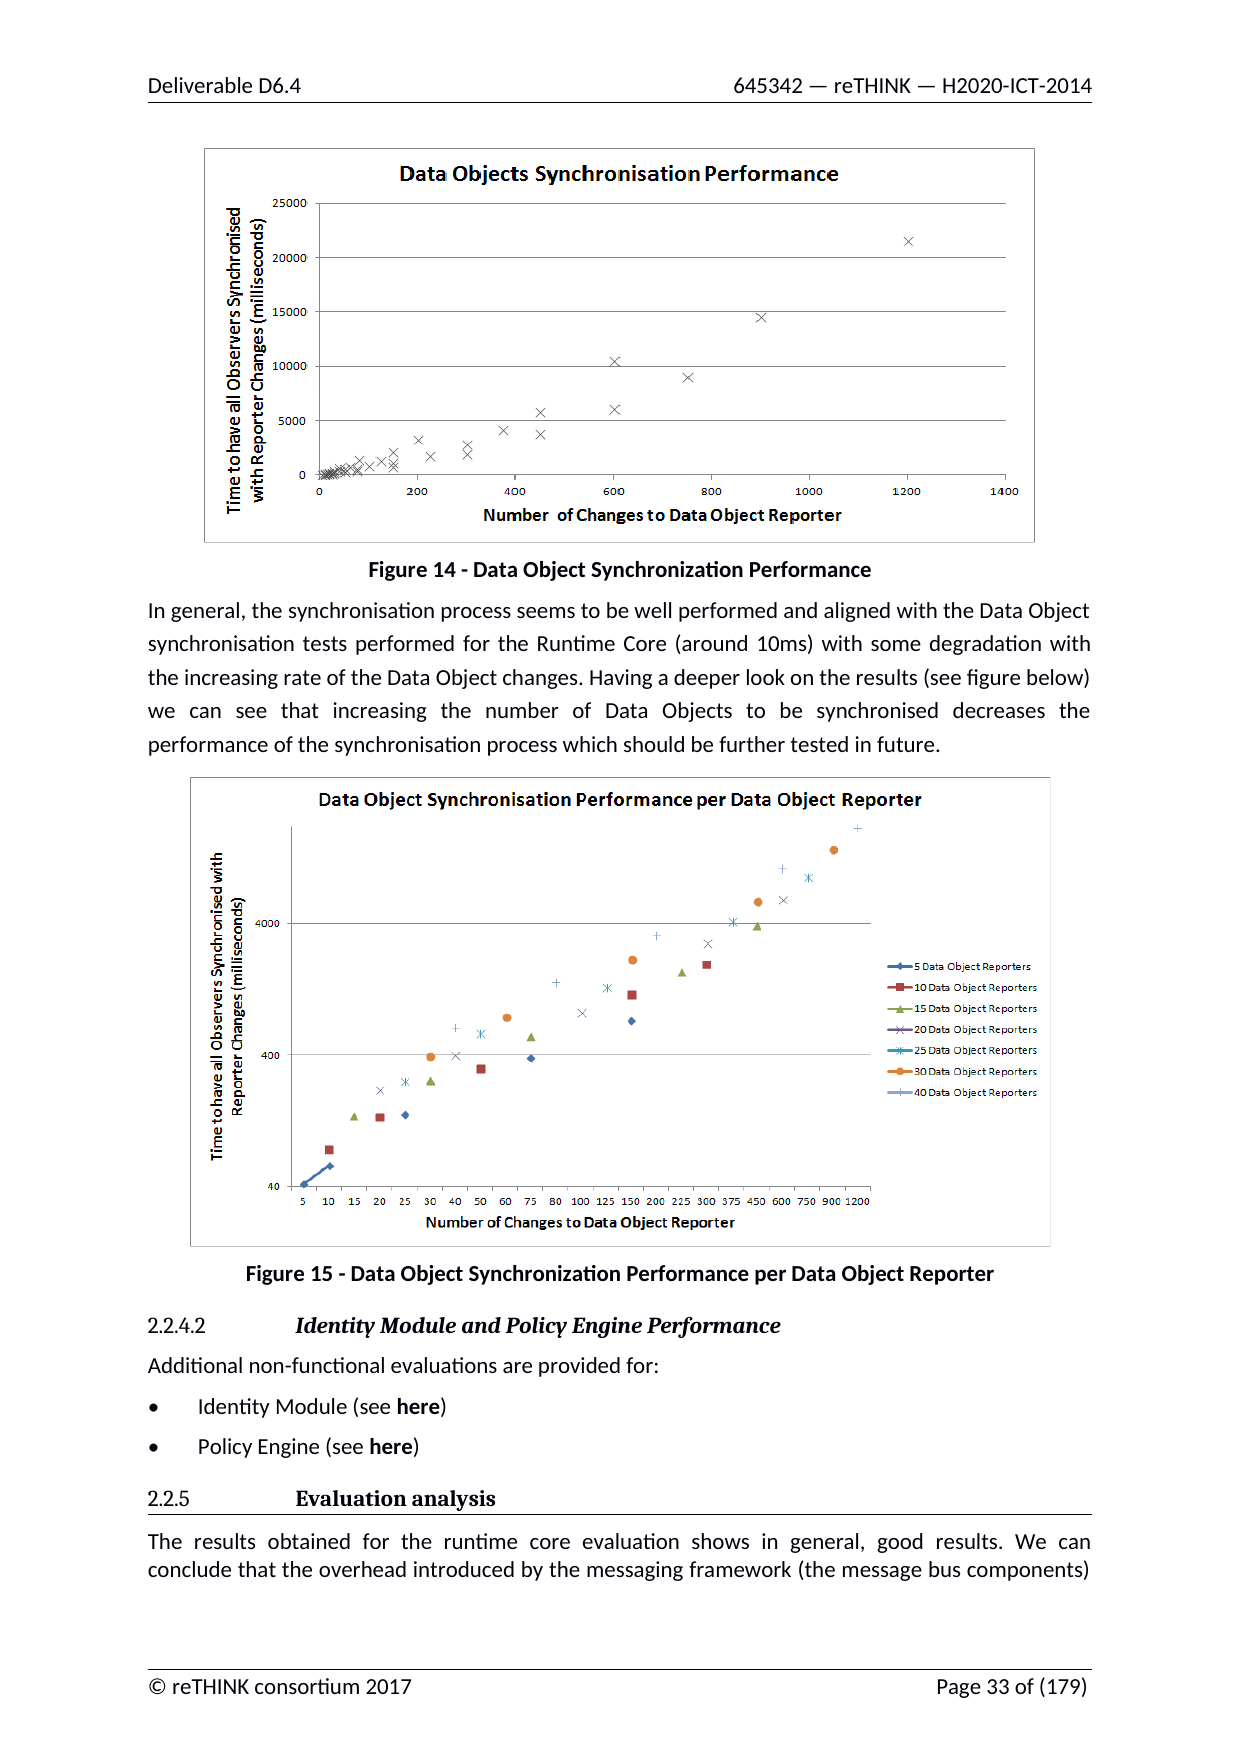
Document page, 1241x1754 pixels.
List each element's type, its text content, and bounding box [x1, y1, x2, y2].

picture [203, 147, 1037, 543]
picture [189, 776, 1051, 1247]
list Identity Module (see here) [148, 1392, 1092, 1420]
subtitle Evaluation analysis [148, 1485, 1092, 1514]
subtitle Identity Module and Policy Engine Performance [148, 1312, 1092, 1339]
list Policy Engine (see here) [148, 1432, 1092, 1460]
text In general, the synchronisation process seems to be well performed and aligned with the Data Object synchronisation tests performed for the Runtime Core (around 10ms) with some degradation with the increasing rate of the Data Object changes. Having a deeper look on the results (see figure below) we can see that increasing the number of Data Objects to be synchronised decreases the performance of the synchronisation process which should be further tested in future. [148, 596, 1092, 758]
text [148, 1527, 1092, 1583]
text Additional non-functional evaluations are provided for: [148, 1351, 1092, 1379]
